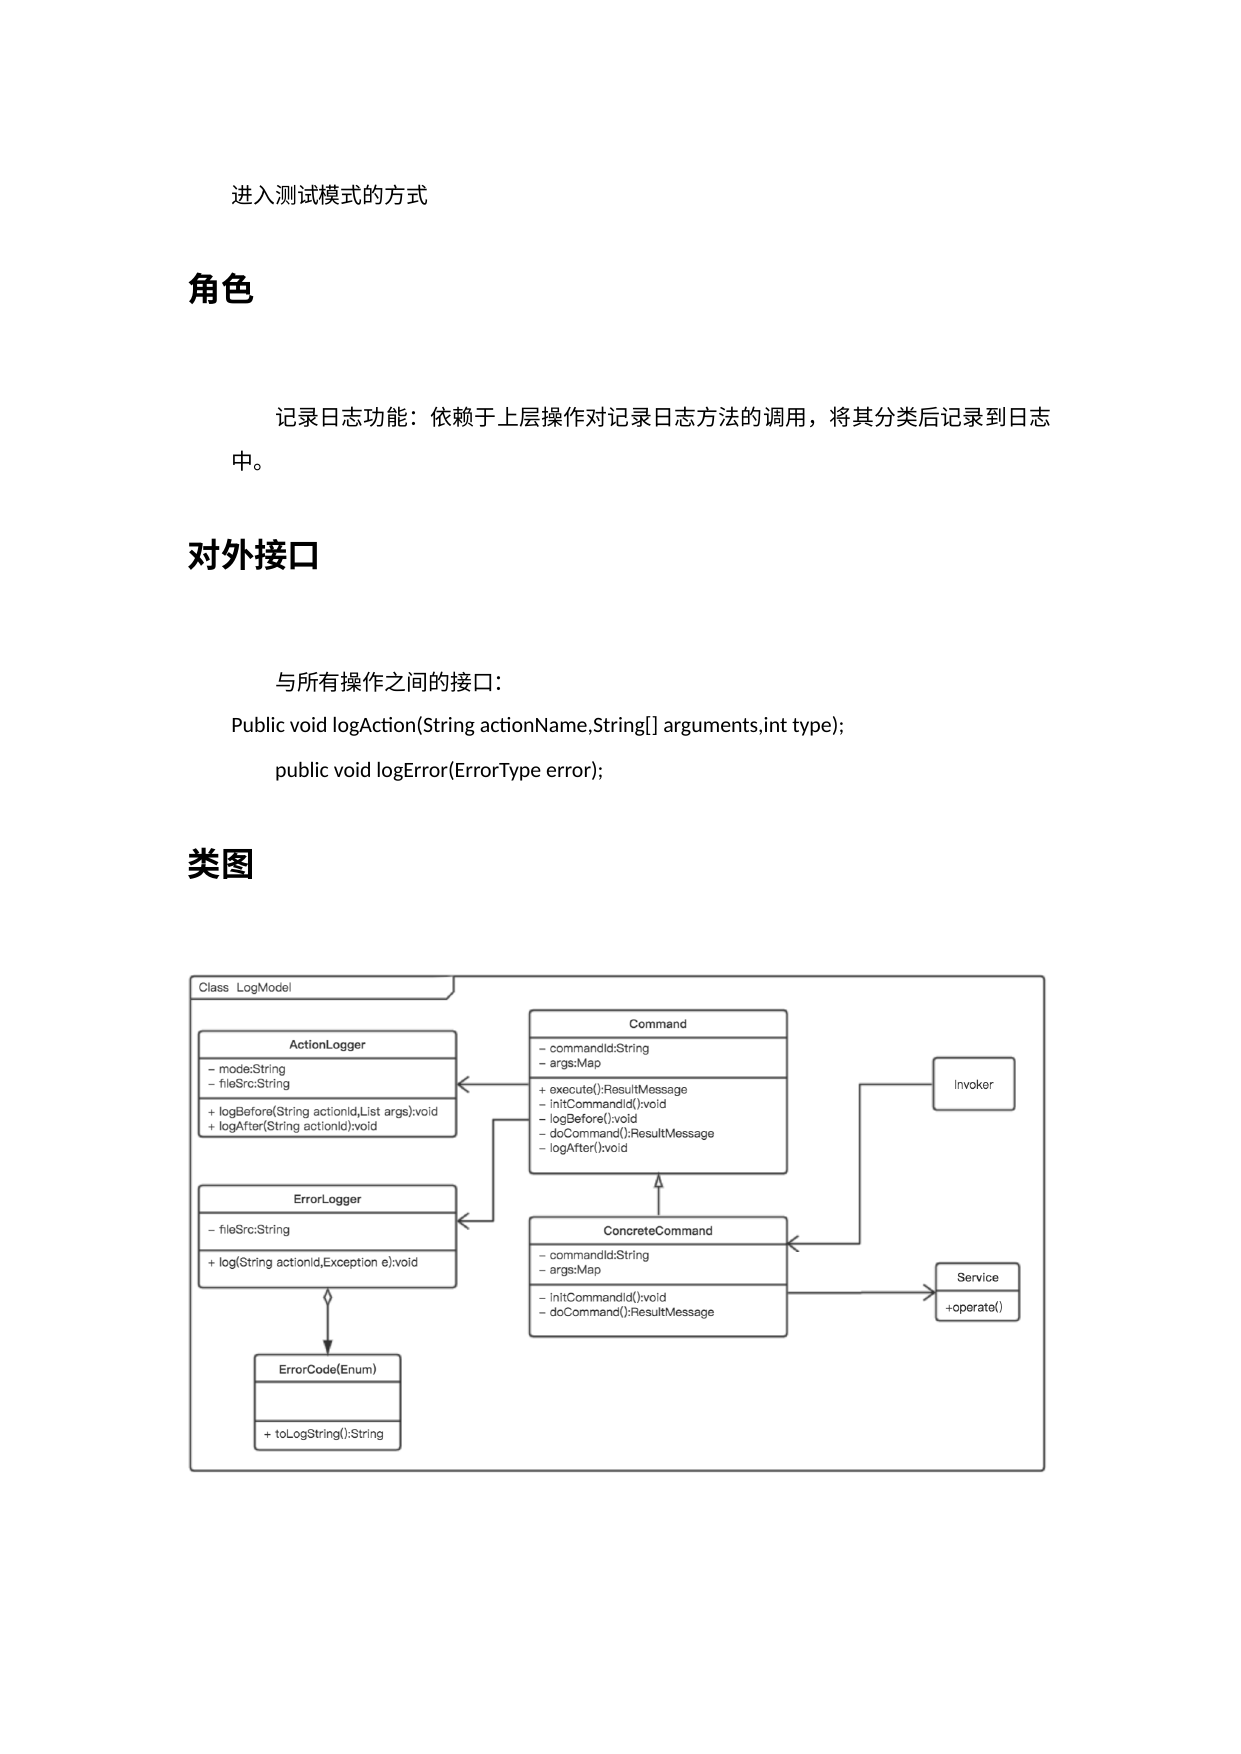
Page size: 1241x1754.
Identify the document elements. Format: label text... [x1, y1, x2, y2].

list 记录日志功能：依赖于上层操作对记录日志方法的调用，将其分类后记录到日志中。 [231, 393, 1053, 482]
text 与所有操作之间的接口： [187, 659, 1053, 703]
text 进入测试模式的方式 [187, 172, 1053, 216]
subtitle 对外接口 [187, 509, 1053, 597]
subtitle 类图 [187, 818, 1053, 906]
subtitle 角色 [187, 243, 1053, 331]
text Public void logAction(String actionName,String[] arguments,int type); [187, 703, 1053, 747]
text public void logError(ErrorType error); [187, 747, 1053, 791]
picture [187, 968, 1053, 1485]
